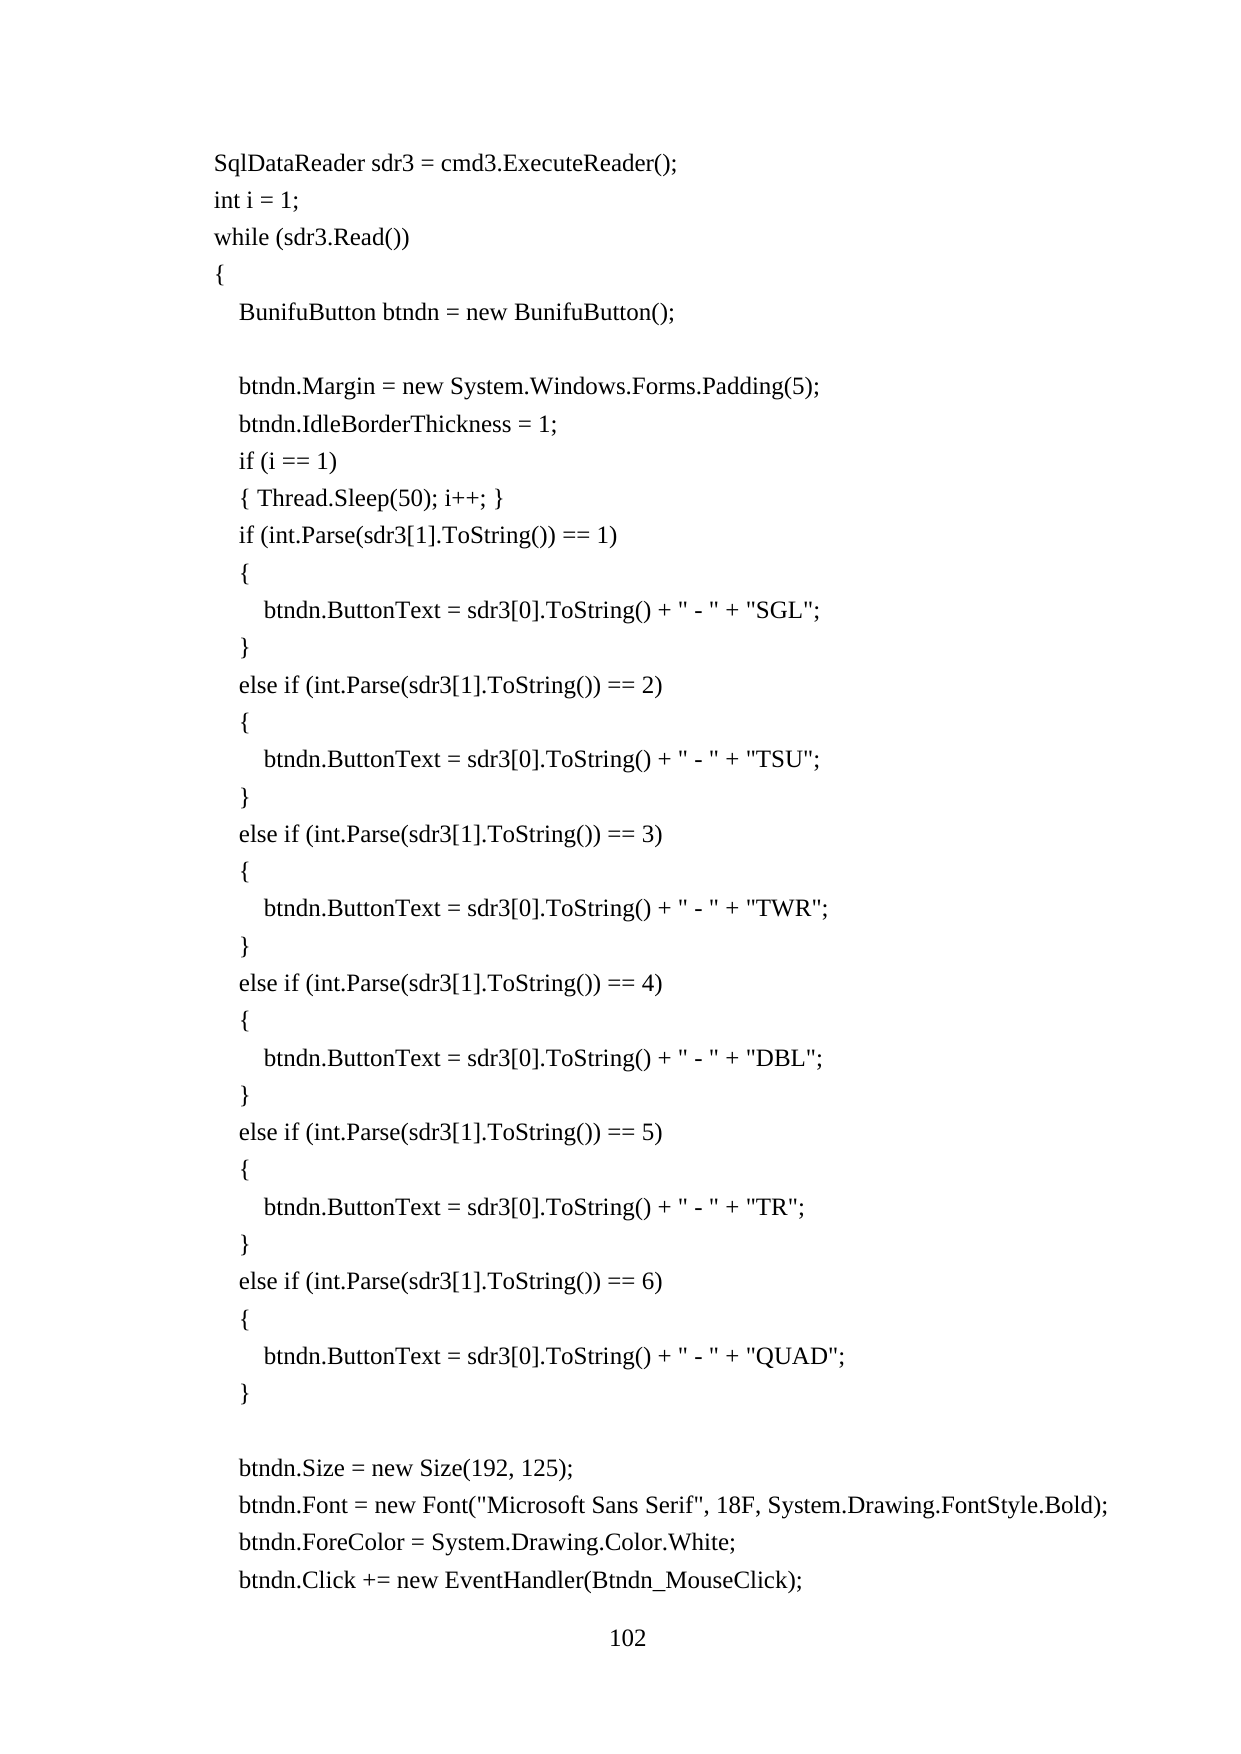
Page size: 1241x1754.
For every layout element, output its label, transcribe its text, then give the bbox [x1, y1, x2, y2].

text int i = 1; [89, 185, 1167, 214]
text btndn.ButtonText = sdr3[0].ToString() + " - " + "SGL"; [89, 595, 1167, 624]
text BunifuButton btndn = new BunifuButton(); [89, 297, 1167, 326]
text { [89, 1154, 1167, 1183]
text else if (int.Parse(sdr3[1].ToString()) == 5) [89, 1117, 1167, 1146]
text { [89, 856, 1167, 885]
text btndn.Size = new Size(192, 125); [89, 1453, 1167, 1482]
text } [89, 782, 1167, 810]
text btndn.ButtonText = sdr3[0].ToString() + " - " + "TR"; [89, 1192, 1167, 1221]
text } [89, 931, 1167, 959]
text { [89, 558, 1167, 587]
text } [89, 1378, 1167, 1407]
text SqlDataReader sdr3 = cmd3.ExecuteReader(); [89, 148, 1167, 176]
text { [89, 707, 1167, 736]
text else if (int.Parse(sdr3[1].ToString()) == 6) [89, 1266, 1167, 1295]
text btndn.ButtonText = sdr3[0].ToString() + " - " + "QUAD"; [89, 1341, 1167, 1370]
text { [89, 259, 1167, 288]
text btndn.ButtonText = sdr3[0].ToString() + " - " + "DBL"; [89, 1043, 1167, 1071]
text else if (int.Parse(sdr3[1].ToString()) == 3) [89, 819, 1167, 848]
text btndn.Font = new Font("Microsoft Sans Serif", 18F, System.Drawing.FontStyle.Bold); [89, 1490, 1167, 1519]
text } [89, 1229, 1167, 1258]
text btndn.ForeColor = System.Drawing.Color.White; [89, 1527, 1167, 1556]
text else if (int.Parse(sdr3[1].ToString()) == 2) [89, 670, 1167, 698]
text btndn.ButtonText = sdr3[0].ToString() + " - " + "TSU"; [89, 744, 1167, 773]
text if (i == 1) [89, 446, 1167, 475]
text btndn.IdleBorderThickness = 1; [89, 409, 1167, 437]
text btndn.ButtonText = sdr3[0].ToString() + " - " + "TWR"; [89, 893, 1167, 922]
text if (int.Parse(sdr3[1].ToString()) == 1) [89, 521, 1167, 549]
text { [89, 1304, 1167, 1332]
text btndn.Click += new EventHandler(Btndn_MouseClick); [89, 1565, 1167, 1593]
text btndn.Margin = new System.Windows.Forms.Padding(5); [89, 371, 1167, 400]
text { [89, 1005, 1167, 1034]
text while (sdr3.Read()) [89, 222, 1167, 251]
text } [89, 1080, 1167, 1109]
text else if (int.Parse(sdr3[1].ToString()) == 4) [89, 968, 1167, 997]
text } [89, 632, 1167, 661]
text { Thread.Sleep(50); i++; } [89, 483, 1167, 512]
